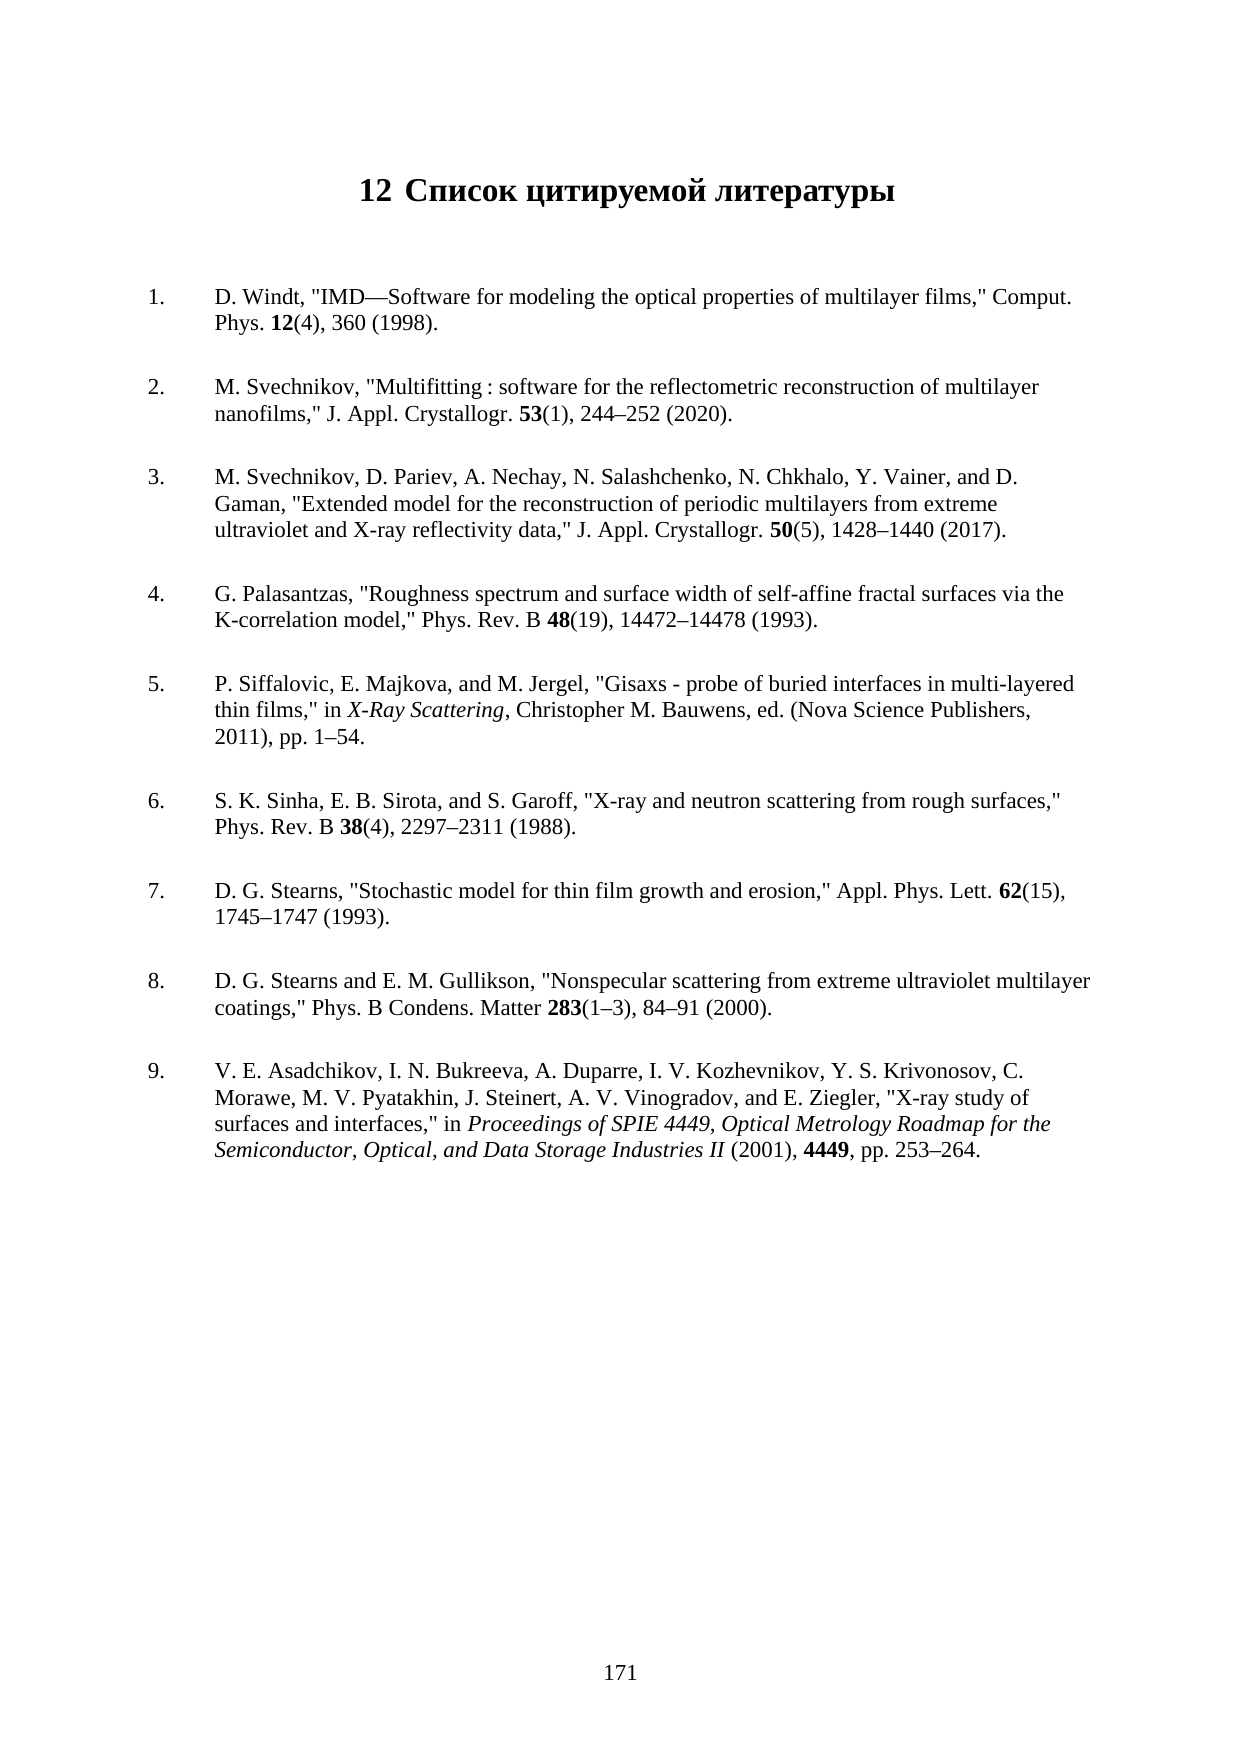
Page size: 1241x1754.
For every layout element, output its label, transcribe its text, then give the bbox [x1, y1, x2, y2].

text 6. S. K. Sinha, E. B. Sirota, and S. Garoff, "X-ray and neutron scattering from rough surfaces," Phys. Rev. B 38(4), 2297–2311 (1988). [148, 787, 1093, 839]
text 3. M. Svechnikov, D. Pariev, A. Nechay, N. Salashchenko, N. Chkhalo, Y. Vainer, and D. Gaman, "Extended model for the reconstruction of periodic multilayers from extreme ultraviolet and X-ray reflectivity data," J. Appl. Crystallogr. 50(5), 1428–1440 (2017). [148, 463, 1093, 542]
subtitle Список цитируемой литературы [178, 170, 1093, 209]
text 9. V. E. Asadchikov, I. N. Bukreeva, A. Duparre, I. V. Kozhevnikov, Y. S. Krivonosov, C. Morawe, M. V. Pyatakhin, J. Steinert, A. V. Vinogradov, and E. Ziegler, "X-ray study of surfaces and interfaces," in Proceedings of SPIE 4449, Optical Metrology Roadmap for the Semiconductor, Optical, and Data Storage Industries II (2001), 4449, pp. 253–264. [148, 1057, 1093, 1163]
text 7. D. G. Stearns, "Stochastic model for thin film growth and erosion," Appl. Phys. Lett. 62(15), 1745–1747 (1993). [148, 877, 1093, 930]
text 2. M. Svechnikov, "Multifitting : software for the reflectometric reconstruction of multilayer nanofilms," J. Appl. Crystallogr. 53(1), 244–252 (2020). [148, 373, 1093, 426]
text 8. D. G. Stearns and E. M. Gullikson, "Nonspecular scattering from extreme ultraviolet multilayer coatings," Phys. B Condens. Matter 283(1–3), 84–91 (2000). [148, 967, 1093, 1020]
text 1. D. Windt, "IMD—Software for modeling the optical properties of multilayer films," Comput. Phys. 12(4), 360 (1998). [148, 283, 1093, 336]
text 4. G. Palasantzas, "Roughness spectrum and surface width of self-affine fractal surfaces via the K-correlation model," Phys. Rev. B 48(19), 14472–14478 (1993). [148, 580, 1093, 633]
text 5. P. Siffalovic, E. Majkova, and M. Jergel, "Gisaxs - probe of buried interfaces in multi-layered thin films," in X-Ray Scattering, Christopher M. Bauwens, ed. (Nova Science Publishers, 2011), pp. 1–54. [148, 670, 1093, 749]
